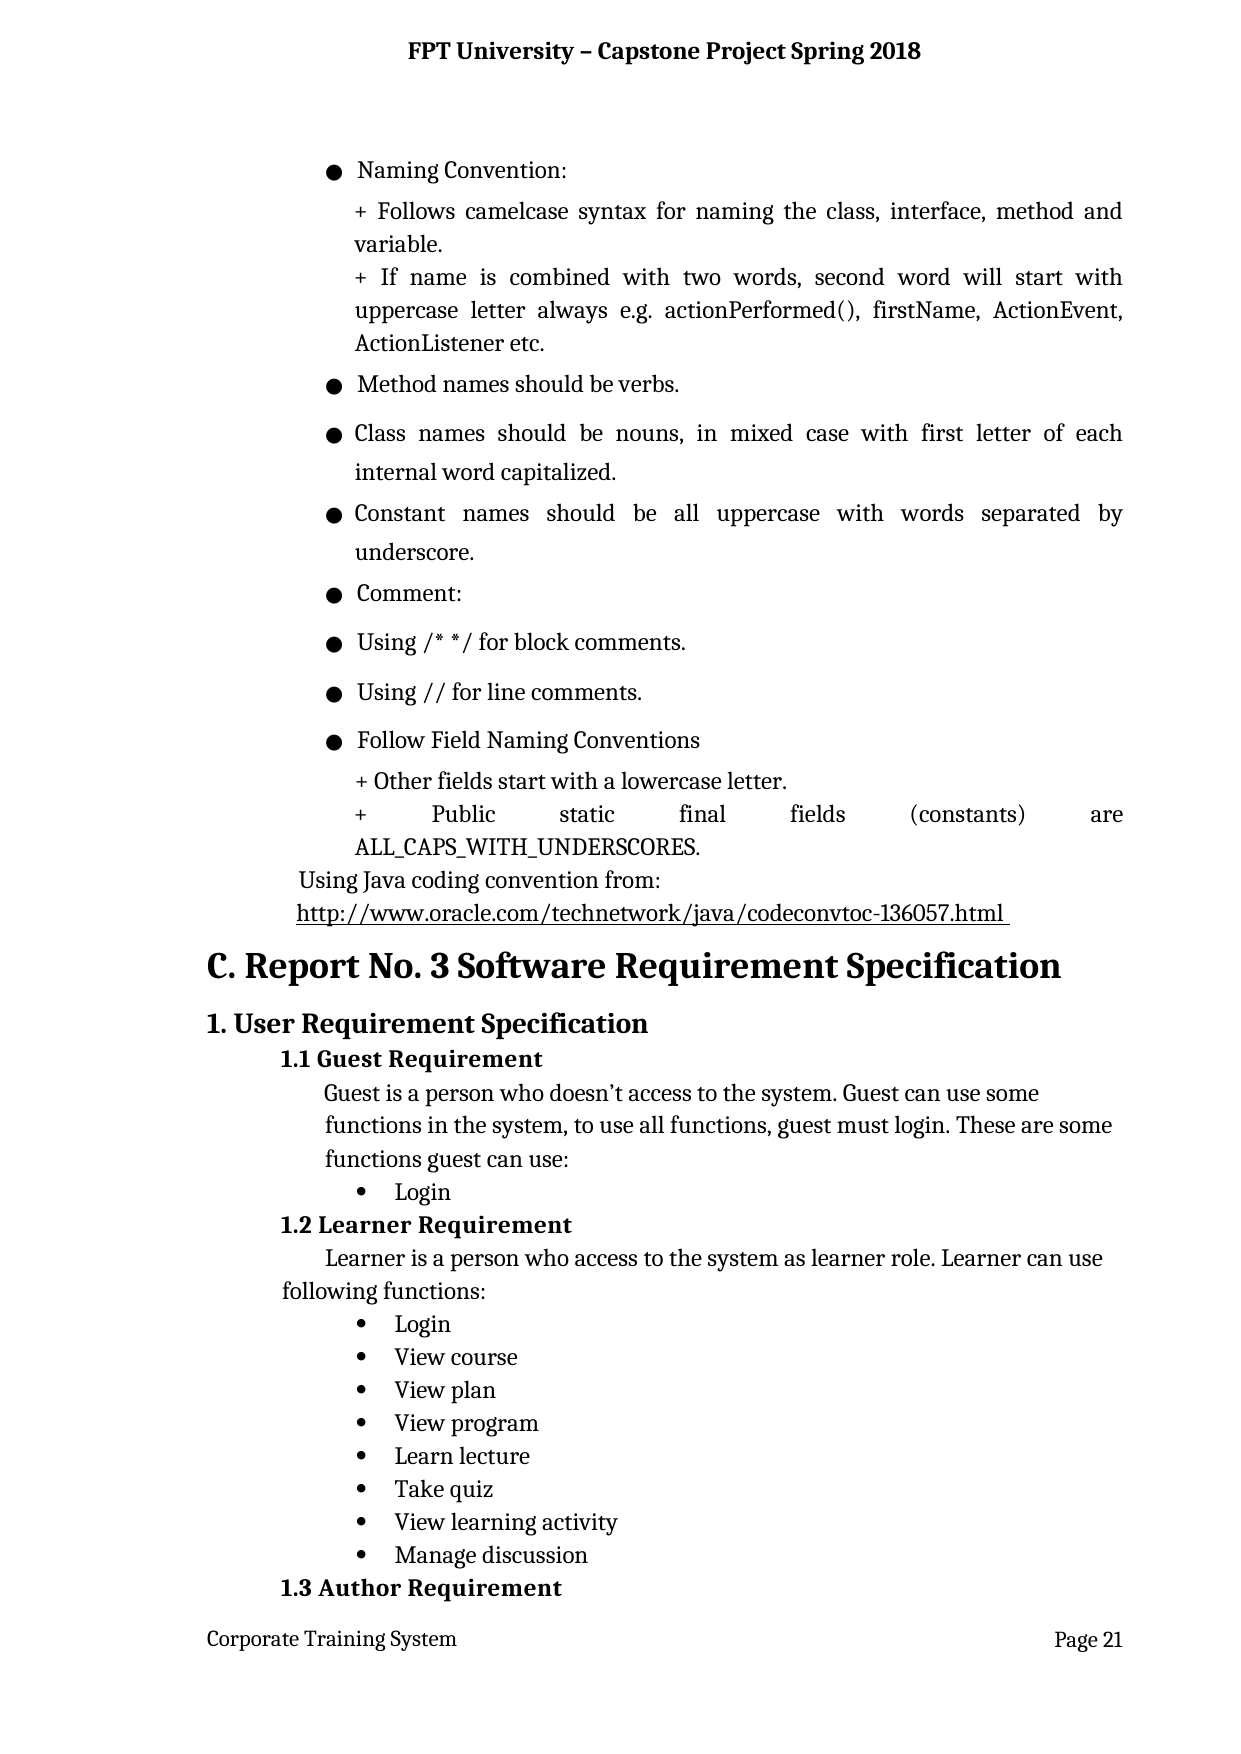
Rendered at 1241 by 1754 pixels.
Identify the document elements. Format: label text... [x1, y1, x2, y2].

text 1. User Requirement Specification [207, 1007, 1122, 1040]
text Guest is a person who doesn’t access to the system. Guest can use some functions in the system, to use all functions, guest must login. These are some functions guest can use: [324, 1078, 1124, 1173]
list View program [357, 1409, 1124, 1437]
list Learn lecture [357, 1442, 1124, 1470]
text 1.2 Learner Requirement [281, 1211, 1124, 1239]
list Method names should be verbs. [280, 362, 1124, 404]
list View course [357, 1343, 1124, 1371]
list Login [357, 1309, 1124, 1338]
list Naming Convention: [295, 148, 1124, 190]
text 1.3 Author Requirement [281, 1574, 1124, 1602]
list Take quiz [357, 1475, 1124, 1503]
list View plan [357, 1376, 1124, 1404]
text Using Java coding convention from: [207, 866, 1124, 895]
text + Other fields start with a lowercase letter. [280, 767, 1124, 796]
list Follow Field Naming Conventions [280, 718, 1124, 761]
text + Follows camelcase syntax for naming the class, interface, method and variable. [353, 197, 1124, 258]
text http://www.oracle.com/technetwork/java/codeconvtoc-136057.html [221, 899, 1124, 928]
text Learner is a person who access to the system as learner role. Learner can use following functions: [282, 1243, 1124, 1305]
subtitle C. Report No. 3 Software Requirement Specification [207, 945, 1124, 988]
list Manage discussion [357, 1541, 1124, 1569]
list Using /* */ for block comments. [280, 620, 1124, 663]
list View learning activity [357, 1508, 1124, 1536]
list Class names should be nouns, in mixed case with first letter of each internal word capitalized. [325, 411, 1124, 487]
text + If name is combined with two words, second word will start with uppercase letter always e.g. actionPerformed(), firstName, ActionEvent, ActionListener etc. [353, 263, 1124, 358]
list Using // for line comments. [280, 669, 1124, 712]
text + Public static final fields (constants) are ALL_CAPS_WITH_UNDERSCORES. [353, 800, 1124, 862]
text 1.1 Guest Requirement [281, 1045, 1124, 1074]
list Constant names should be all uppercase with words separated by underscore. [325, 491, 1124, 567]
list Comment: [280, 571, 1124, 614]
list Login [357, 1177, 1124, 1206]
